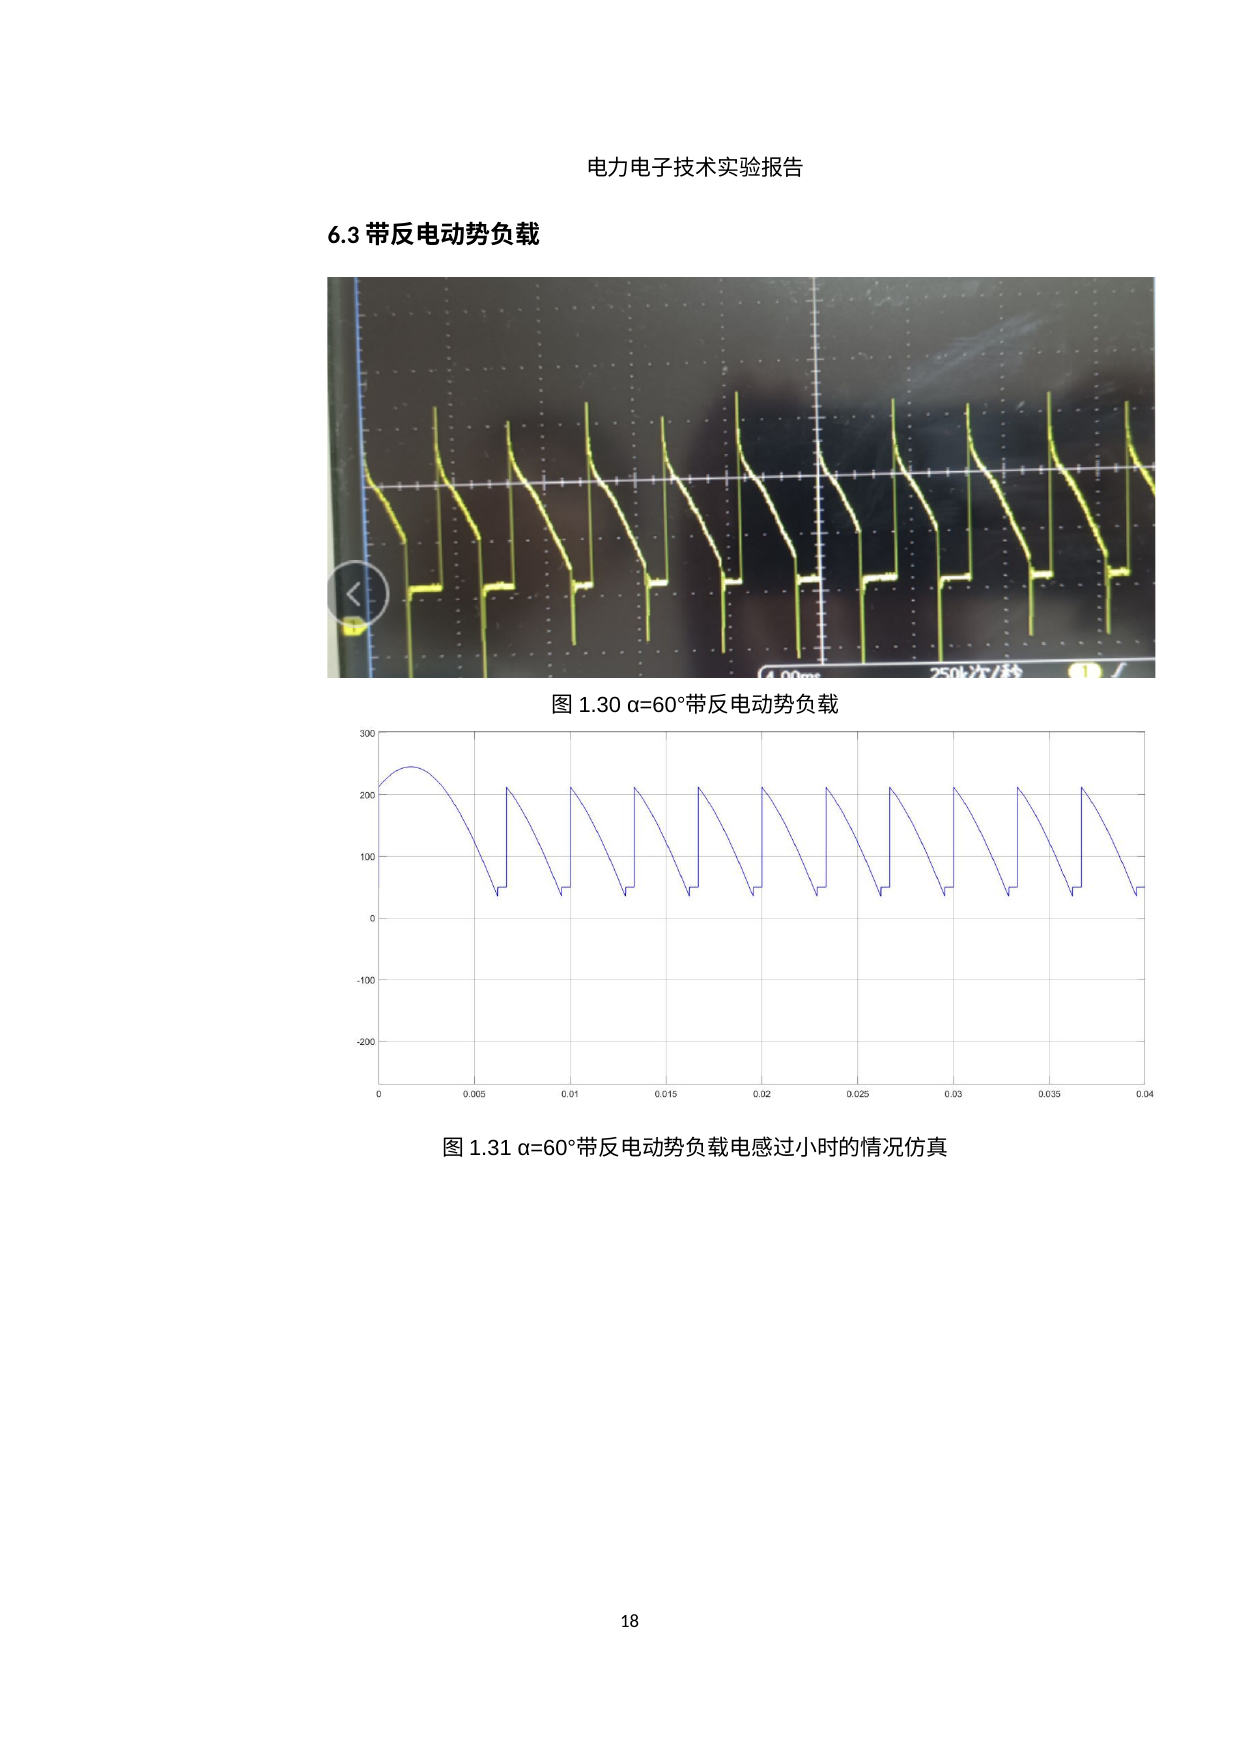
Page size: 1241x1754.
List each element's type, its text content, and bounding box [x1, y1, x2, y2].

subtitle 6.3 带反电动势负载 [177, 199, 1063, 267]
picture [327, 277, 1156, 678]
text 图 1.30 α=60°带反电动势负载 [177, 686, 1063, 720]
text 图 1.31 α=60°带反电动势负载电感过小时的情况仿真 [177, 1129, 1063, 1163]
picture [327, 720, 1192, 1115]
